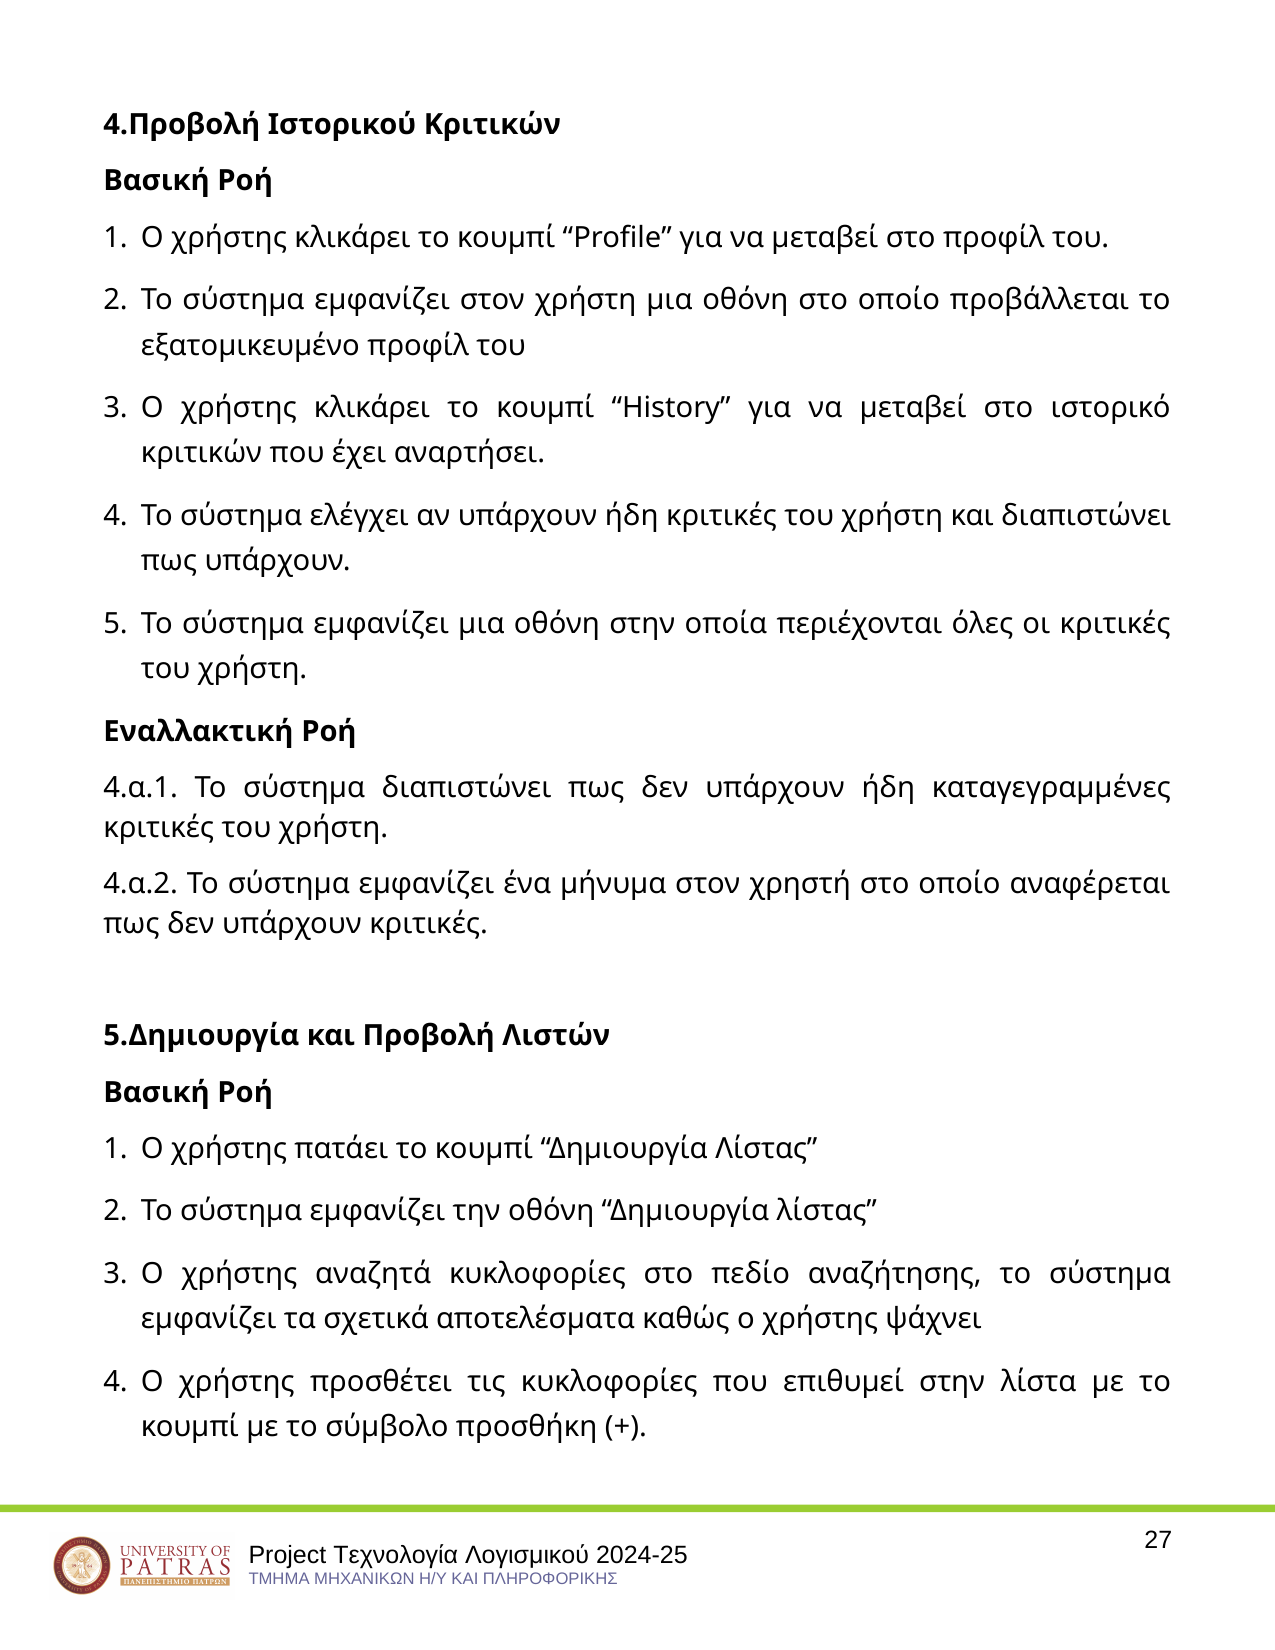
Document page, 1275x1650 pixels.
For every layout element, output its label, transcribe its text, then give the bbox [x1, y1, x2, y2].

list Ο χρήστης προσθέτει τις κυκλοφορίες που επιθυμεί στην λίστα με το κουμπί με το σύμβολο προσθήκη (+). [103, 1360, 1172, 1445]
text Βασική Ροή [103, 159, 1172, 199]
picture [48, 1532, 235, 1600]
list Το σύστημα εμφανίζει στον χρήστη μια οθόνη στο οποίο προβάλλεται το εξατομικευμένο προφίλ του [103, 278, 1172, 363]
text 4.α.1. Το σύστημα διαπιστώνει πως δεν υπάρχουν ήδη καταγεγραμμένες κριτικές του χρήστη. [103, 766, 1172, 846]
list Το σύστημα ελέγχει αν υπάρχουν ήδη κριτικές του χρήστη και διαπιστώνει πως υπάρχουν. [103, 494, 1172, 579]
text Εναλλακτική Ροή [103, 710, 1172, 749]
list Ο χρήστης αναζητά κυκλοφορίες στο πεδίο αναζήτησης, το σύστημα εμφανίζει τα σχετικά αποτελέσματα καθώς ο χρήστης ψάχνει [103, 1252, 1172, 1337]
text 4.α.2. Το σύστημα εμφανίζει ένα μήνυμα στον χρηστή στο οποίο αναφέρεται πως δεν υπάρχουν κριτικές. [103, 862, 1172, 942]
list Ο χρήστης κλικάρει το κουμπί “History” για να μεταβεί στο ιστορικό κριτικών που έχει αναρτήσει. [103, 386, 1172, 471]
list Το σύστημα εμφανίζει μια οθόνη στην οποία περιέχονται όλες οι κριτικές του χρήστη. [103, 602, 1172, 687]
list Ο χρήστης πατάει το κουμπί “Δημιουργία Λίστας” [103, 1127, 1172, 1167]
text Βασική Ροή [103, 1071, 1172, 1111]
text 5.Δημιουργία και Προβολή Λιστών [103, 1014, 1172, 1054]
list Το σύστημα εμφανίζει την οθόνη “Δημιουργία λίστας” [103, 1189, 1172, 1229]
list Ο χρήστης κλικάρει το κουμπί “Profile” για να μεταβεί στο προφίλ του. [103, 216, 1172, 256]
text 4.Προβολή Ιστορικού Κριτικών [103, 103, 1172, 143]
